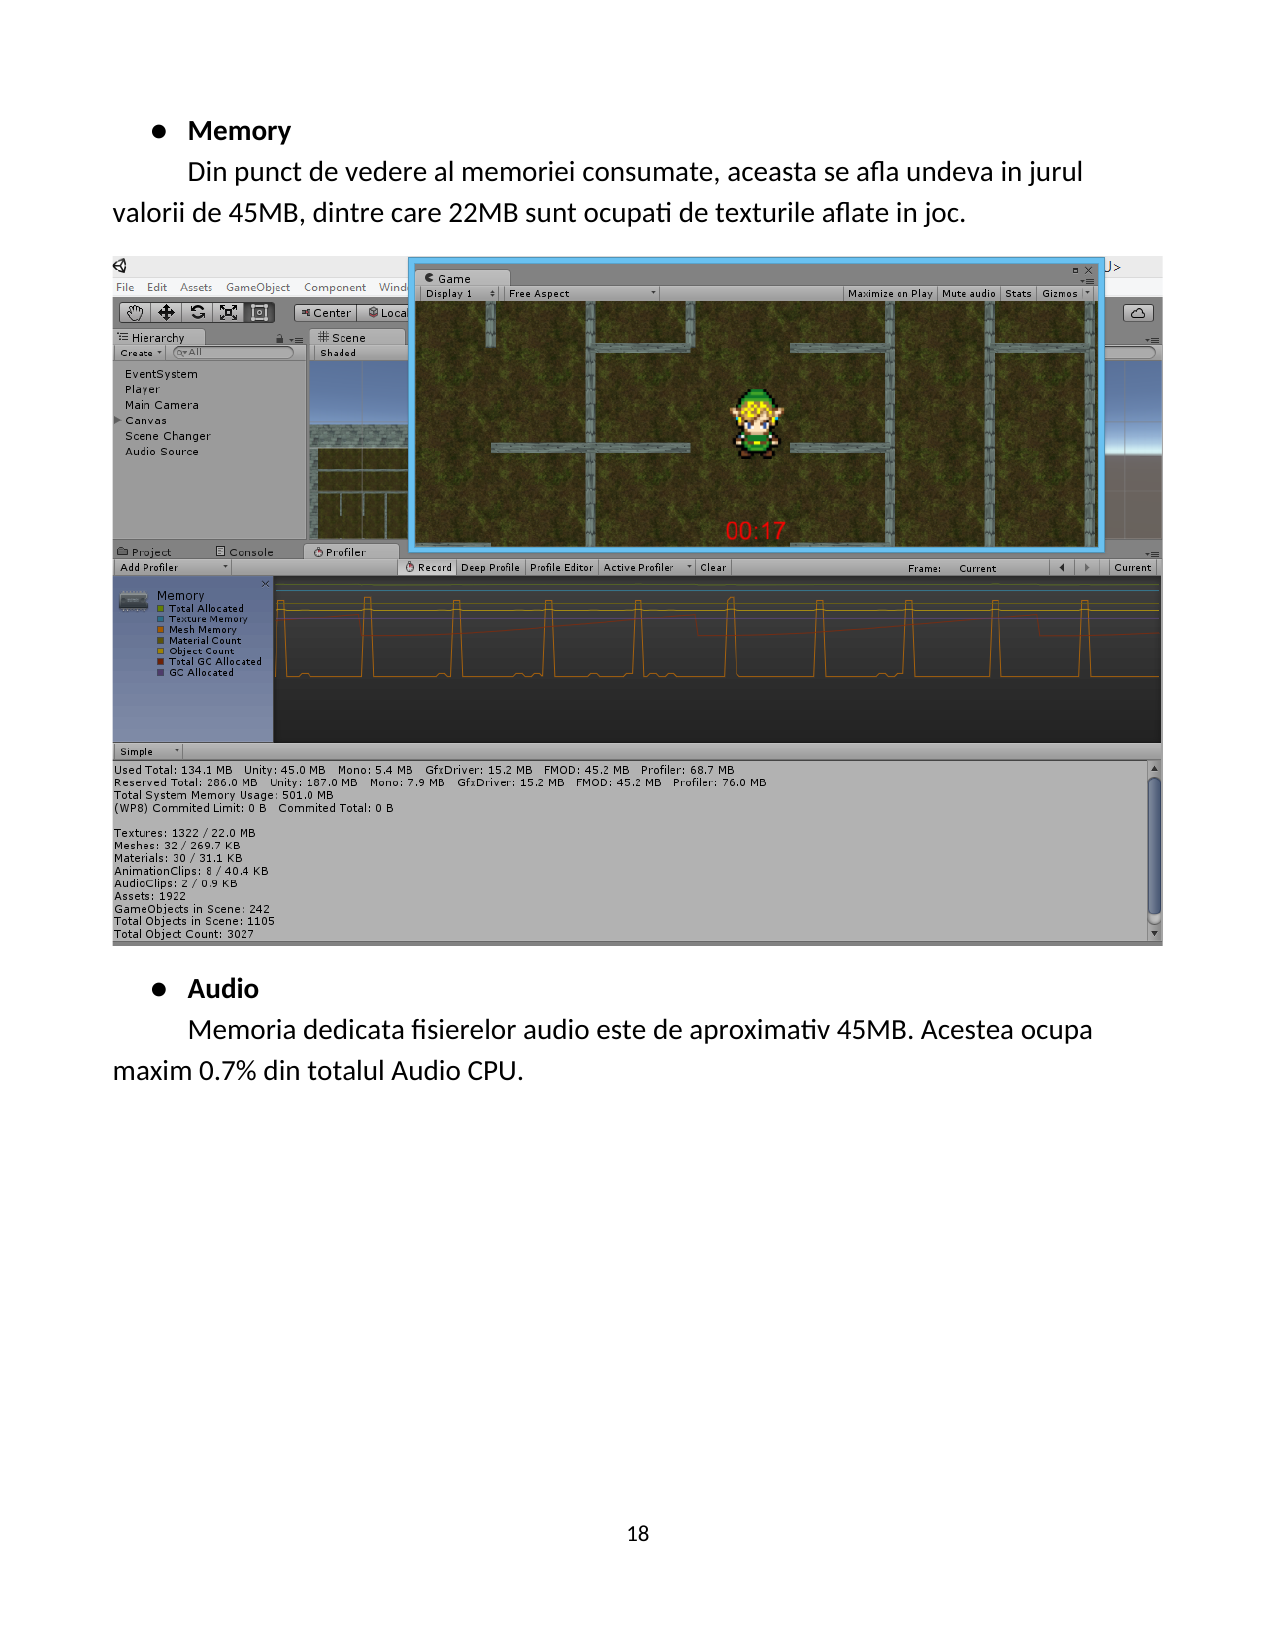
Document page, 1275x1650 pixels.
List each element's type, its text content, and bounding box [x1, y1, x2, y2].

text Din punct de vedere al memoriei consumate, aceasta se afla undeva in jurul valorii de 45MB, dintre care 22MB sunt ocupati de texturile aflate in joc. [112, 153, 1162, 230]
picture [112, 256, 1163, 946]
list Memory [150, 112, 1162, 148]
text Memoria dedicata fisierelor audio este de aproximativ 45MB. Acestea ocupa maxim 0.7% din totalul Audio CPU. [112, 1011, 1162, 1088]
list Audio [150, 970, 1162, 1006]
